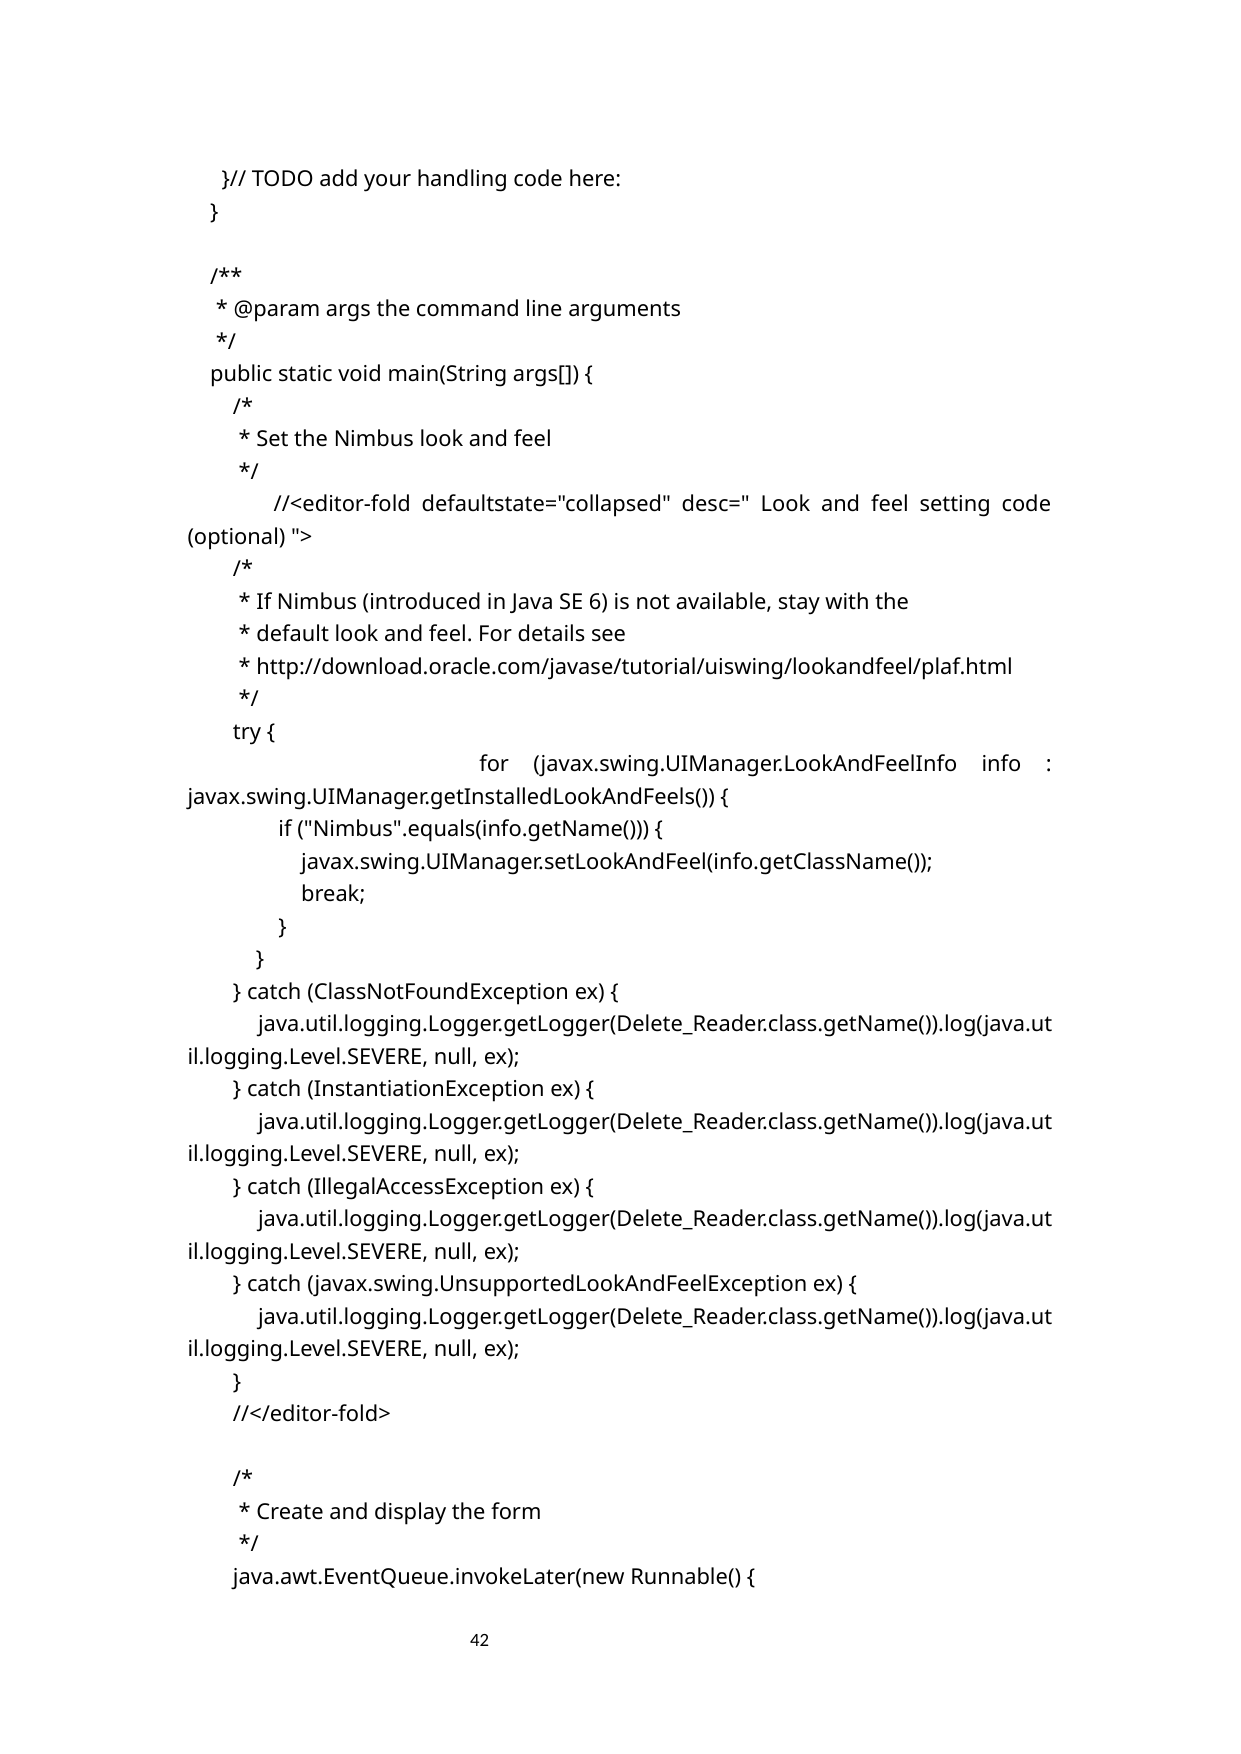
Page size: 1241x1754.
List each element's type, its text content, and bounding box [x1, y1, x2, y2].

text java.awt.EventQueue.invokeLater(new Runnable() { [187, 1559, 1053, 1592]
text } catch (InstantiationException ex) { [187, 1072, 1053, 1104]
text } [187, 909, 1053, 942]
text /* [187, 1462, 1053, 1494]
text * @param args the command line arguments [187, 292, 1053, 324]
text //<editor-fold defaultstate="collapsed" desc=" Look and feel setting code (optional) "> [187, 487, 1053, 552]
text /** [187, 259, 1053, 292]
text java.util.logging.Logger.getLogger(Delete_Reader.class.getName()).log(java.util.logging.Level.SEVERE, null, ex); [187, 1104, 1053, 1169]
text try { [187, 714, 1053, 747]
text java.util.logging.Logger.getLogger(Delete_Reader.class.getName()).log(java.util.logging.Level.SEVERE, null, ex); [187, 1007, 1053, 1072]
text } catch (ClassNotFoundException ex) { [187, 974, 1053, 1007]
text } [187, 194, 1053, 227]
text for (javax.swing.UIManager.LookAndFeelInfo info : javax.swing.UIManager.getInstalledLookAndFeels()) { [187, 747, 1053, 812]
text */ [187, 324, 1053, 357]
text */ [187, 1527, 1053, 1559]
text } catch (IllegalAccessException ex) { [187, 1169, 1053, 1202]
text * default look and feel. For details see [187, 617, 1053, 649]
text * Set the Nimbus look and feel [187, 422, 1053, 454]
text break; [187, 877, 1053, 909]
text java.util.logging.Logger.getLogger(Delete_Reader.class.getName()).log(java.util.logging.Level.SEVERE, null, ex); [187, 1202, 1053, 1267]
text /* [187, 552, 1053, 584]
text } [187, 1364, 1053, 1397]
text * If Nimbus (introduced in Java SE 6) is not available, stay with the [187, 584, 1053, 617]
text * Create and display the form [187, 1494, 1053, 1527]
text //</editor-fold> [187, 1397, 1053, 1429]
text java.util.logging.Logger.getLogger(Delete_Reader.class.getName()).log(java.util.logging.Level.SEVERE, null, ex); [187, 1299, 1053, 1364]
text */ [187, 682, 1053, 714]
text } catch (javax.swing.UnsupportedLookAndFeelException ex) { [187, 1267, 1053, 1299]
text * http://download.oracle.com/javase/tutorial/uiswing/lookandfeel/plaf.html [187, 649, 1053, 682]
text javax.swing.UIManager.setLookAndFeel(info.getClassName()); [187, 844, 1053, 877]
text */ [187, 454, 1053, 487]
text public static void main(String args[]) { [187, 357, 1053, 389]
text /* [187, 389, 1053, 422]
text } [187, 942, 1053, 974]
text if ("Nimbus".equals(info.getName())) { [187, 812, 1053, 844]
text }// TODO add your handling code here: [187, 162, 1053, 194]
